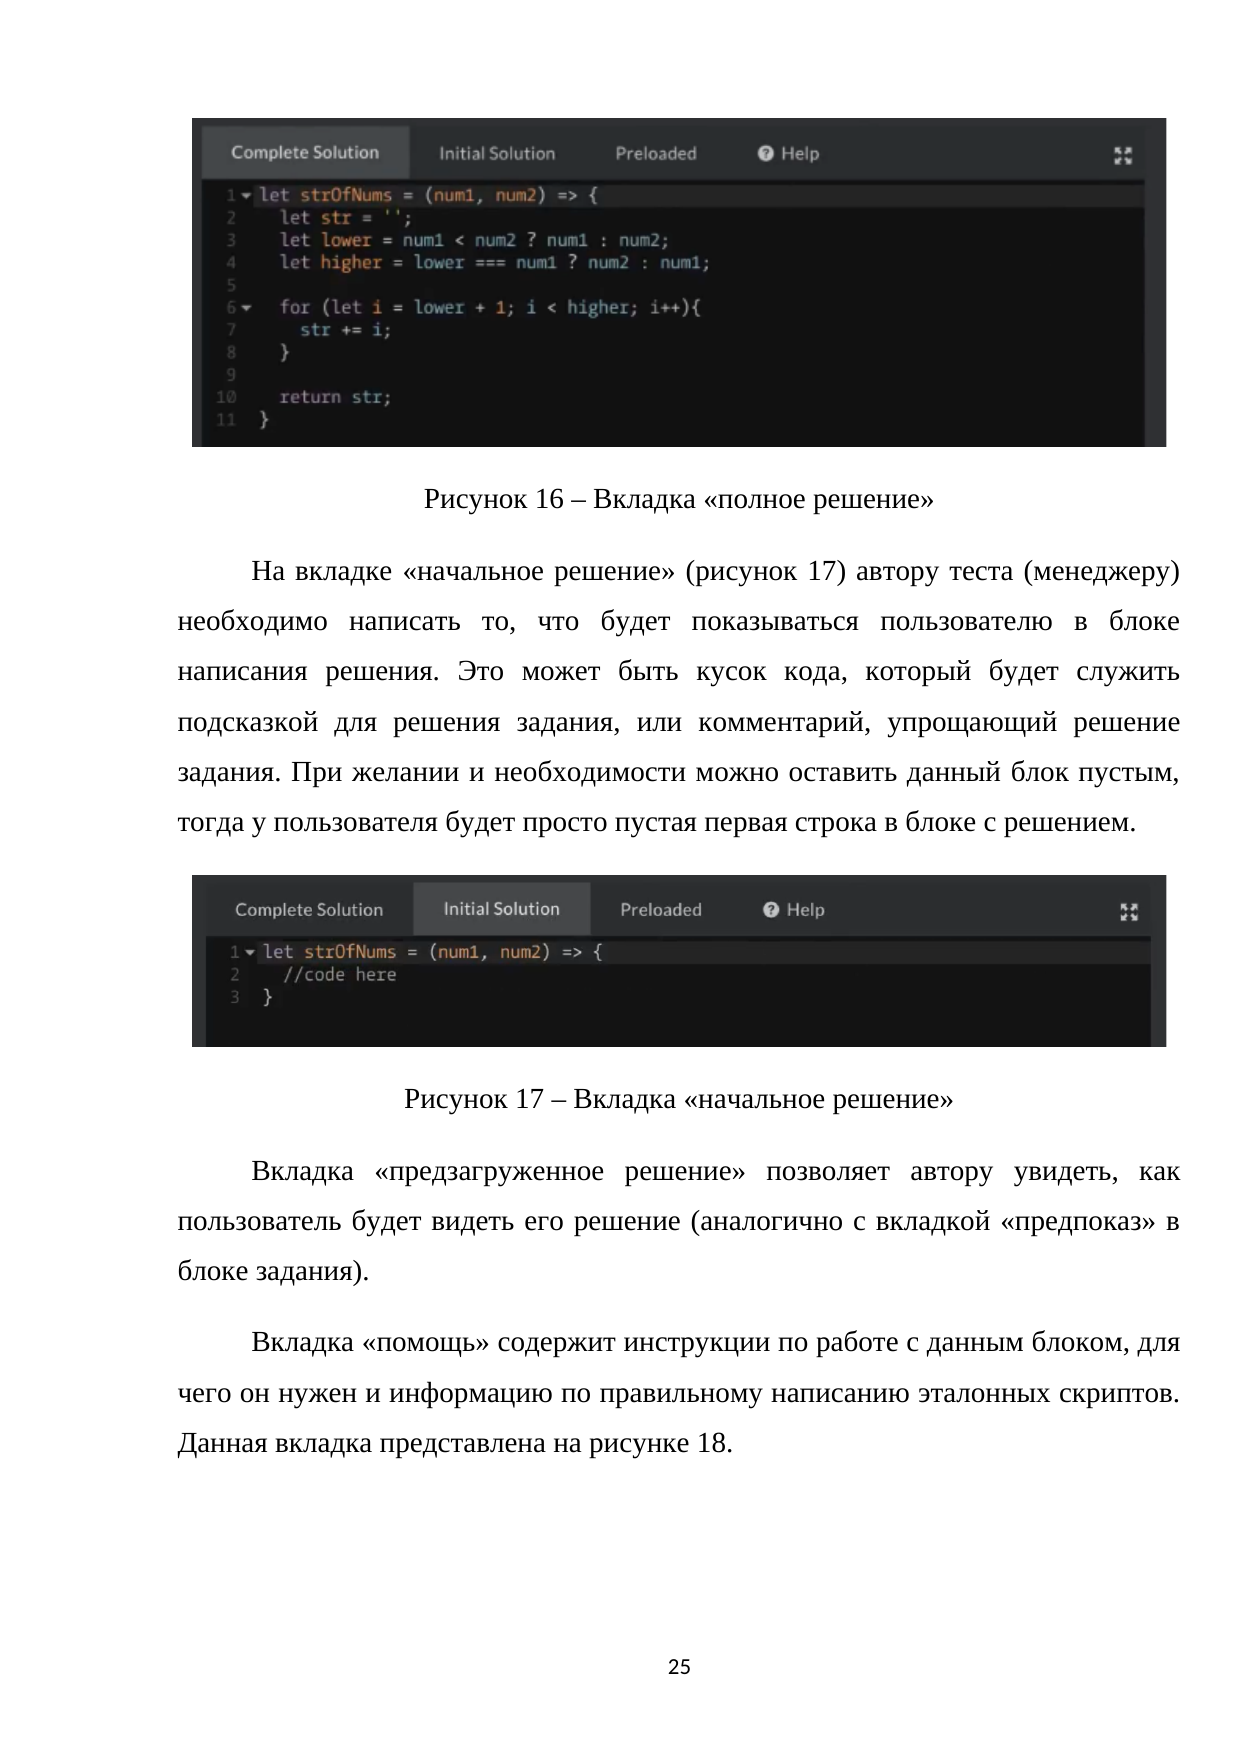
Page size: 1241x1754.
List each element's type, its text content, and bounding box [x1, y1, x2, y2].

text Рисунок 16 – Вкладка «полное решение» [177, 482, 1181, 515]
text Вкладка «помощь» содержит инструкции по работе с данным блоком, для чего он нужен и информацию по правильному написанию эталонных скриптов. Данная вкладка представлена на рисунке 18. [177, 1324, 1181, 1458]
picture [192, 875, 1167, 1047]
text На вкладке «начальное решение» (рисунок 17) автору теста (менеджеру) необходимо написать то, что будет показываться пользователю в блоке написания решения. Это может быть кусок кода, который будет служить подсказкой для решения задания, или комментарий, упрощающий решение задания. При желании и необходимости можно оставить данный блок пустым, тогда у пользователя будет просто пустая первая строка в блоке с решением. [177, 553, 1181, 838]
picture [192, 118, 1167, 447]
text Рисунок 17 – Вкладка «начальное решение» [177, 1081, 1181, 1115]
text Вкладка «предзагруженное решение» позволяет автору увидеть, как пользователь будет видеть его решение (аналогично с вкладкой «предпоказ» в блоке задания). [177, 1153, 1181, 1287]
